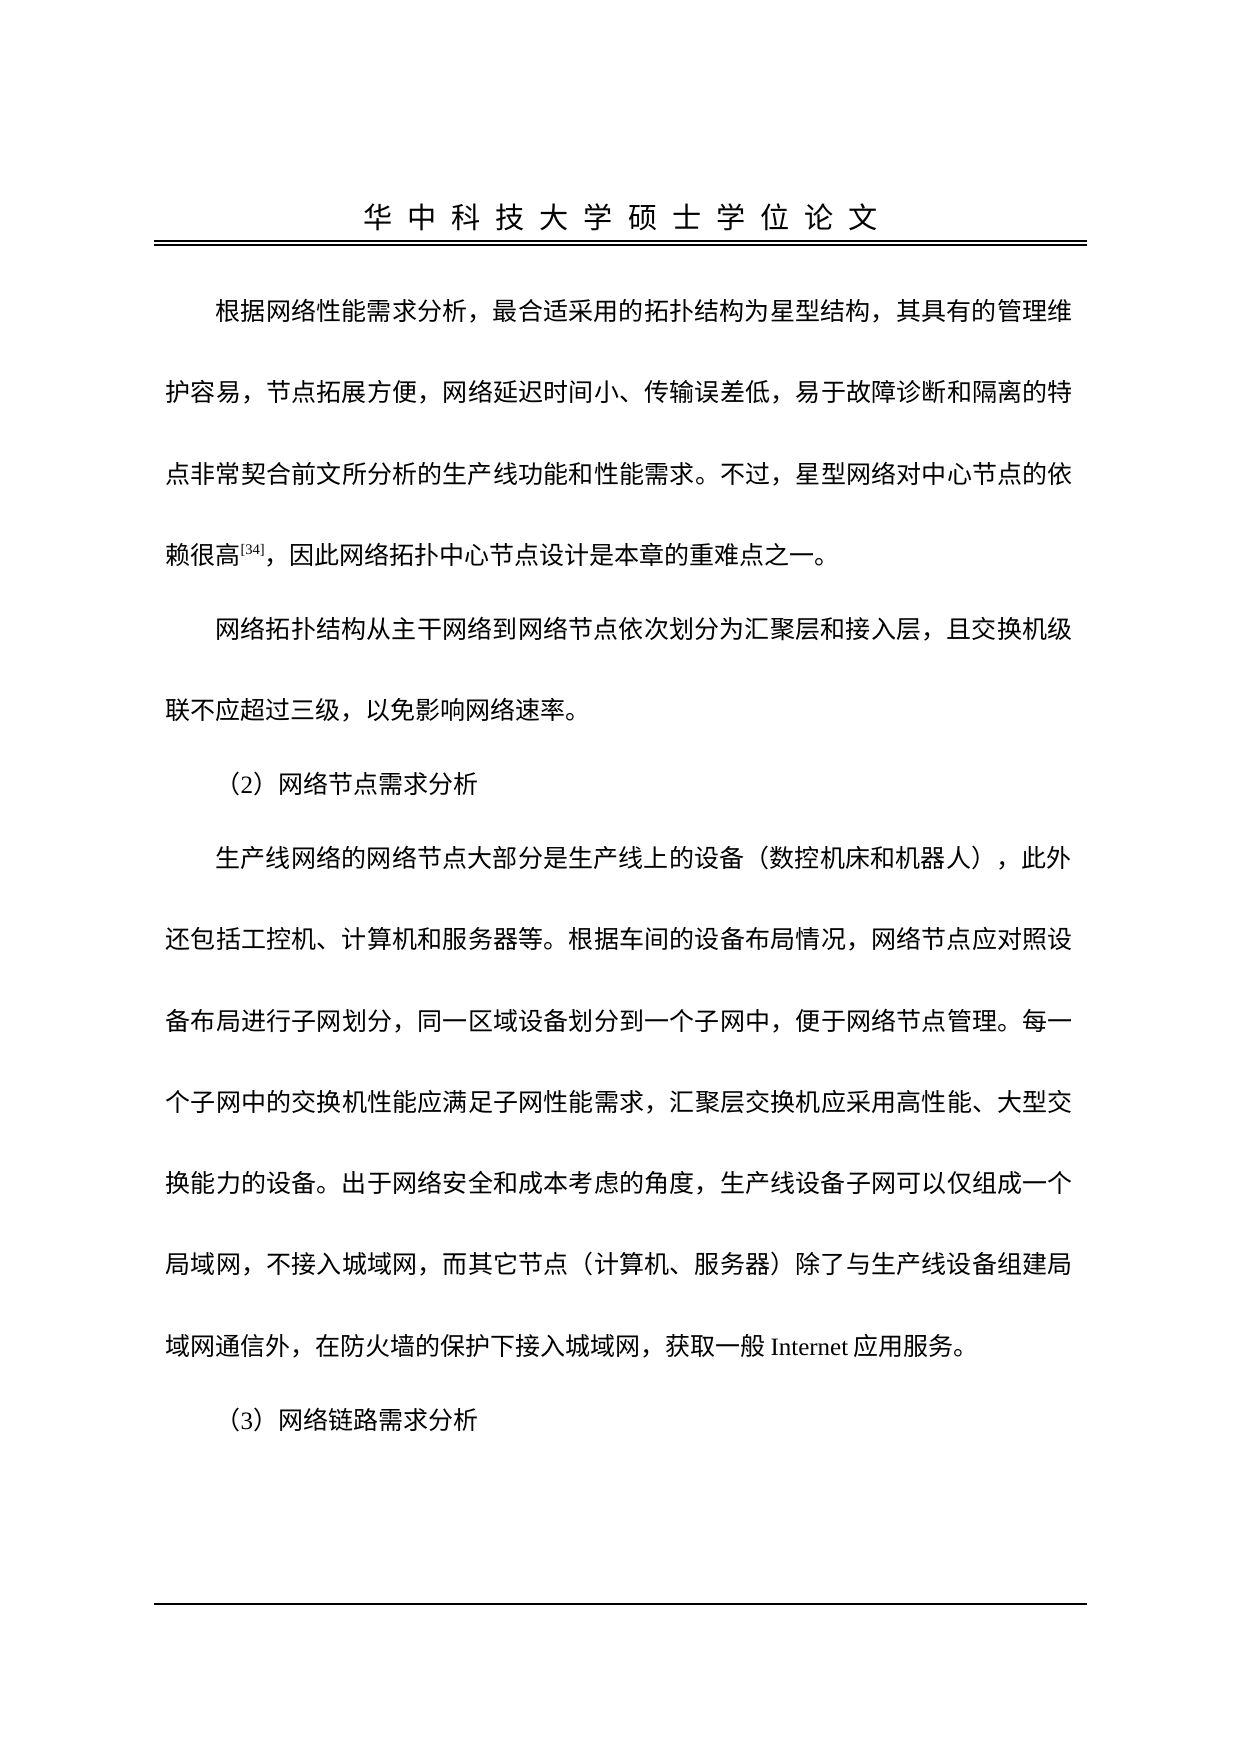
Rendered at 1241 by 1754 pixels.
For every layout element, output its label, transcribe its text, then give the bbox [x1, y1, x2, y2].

text 根据网络性能需求分析，最合适采用的拓扑结构为星型结构，其具有的管理维护容易，节点拓展方便，网络延迟时间小、传输误差低，易于故障诊断和隔离的特点非常契合前文所分析的生产线功能和性能需求。不过，星型网络对中心节点的依赖很高[34]，因此网络拓扑中心节点设计是本章的重难点之一。 [165, 277, 1075, 586]
text 生产线网络的网络节点大部分是生产线上的设备（数控机床和机器人），此外还包括工控机、计算机和服务器等。根据车间的设备布局情况，网络节点应对照设备布局进行子网划分，同一区域设备划分到一个子网中，便于网络节点管理。每一个子网中的交换机性能应满足子网性能需求，汇聚层交换机应采用高性能、大型交换能力的设备。出于网络安全和成本考虑的角度，生产线设备子网可以仅组成一个局域网，不接入城域网，而其它节点（计算机、服务器）除了与生产线设备组建局域网通信外，在防火墙的保护下接入城域网，获取一般Internet应用服务。 [165, 824, 1075, 1377]
text 网络拓扑结构从主干网络到网络节点依次划分为汇聚层和接入层，且交换机级联不应超过三级，以免影响网络速率。 [165, 595, 1075, 741]
text （3）网络链路需求分析 [165, 1386, 1075, 1451]
text （2）网络节点需求分析 [165, 750, 1075, 815]
